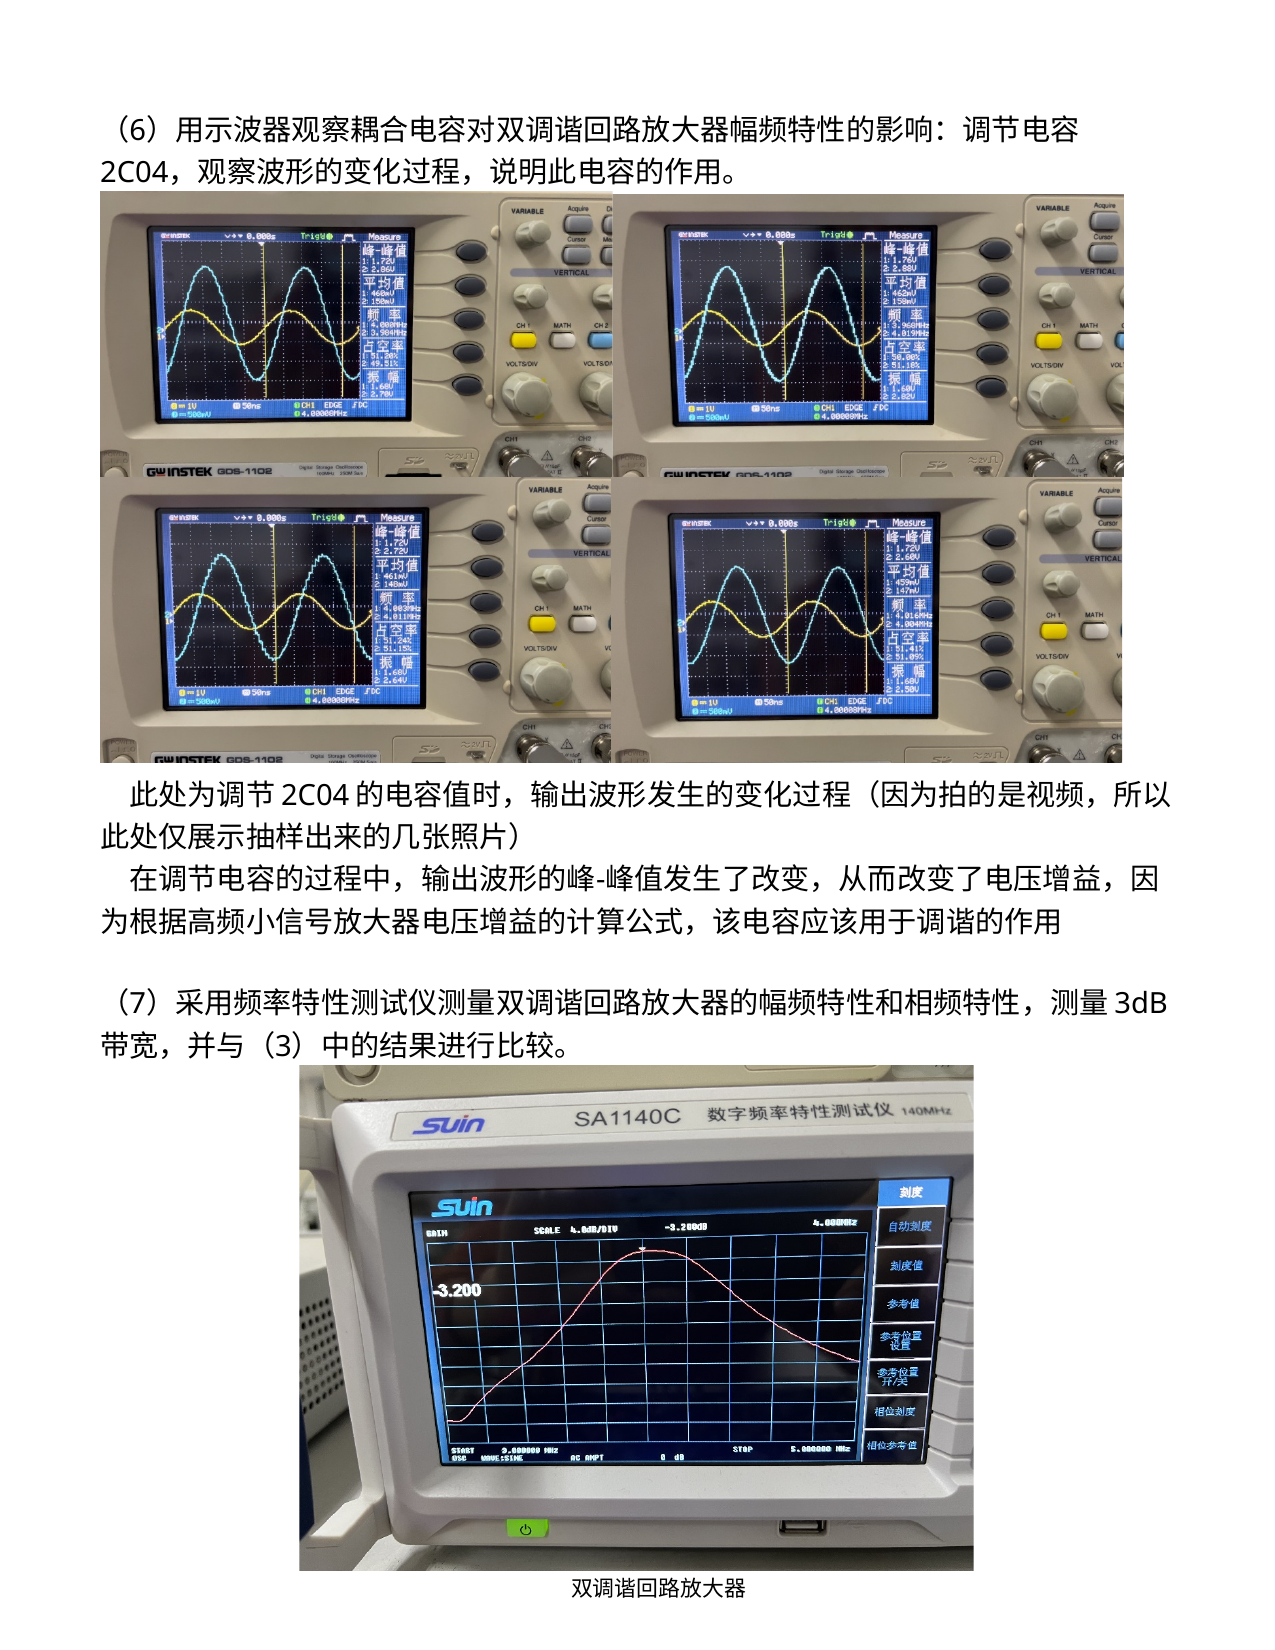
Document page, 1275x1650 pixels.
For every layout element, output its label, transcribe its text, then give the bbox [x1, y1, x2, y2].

text 双调谐回路放大器 [100, 1571, 1173, 1602]
text （7）采用频率特性测试仪测量双调谐回路放大器的幅频特性和相频特性，测量3dB带宽，并与（3）中的结果进行比较。 [100, 980, 1173, 1065]
text 在调节电容的过程中，输出波形的峰-峰值发生了改变，从而改变了电压增益，因为根据高频小信号放大器电压增益的计算公式，该电容应该用于调谐的作用 [100, 856, 1173, 940]
text 此处为调节2C04的电容值时，输出波形发生的变化过程（因为拍的是视频，所以此处仅展示抽样出来的几张照片） [100, 771, 1173, 856]
picture [299, 1065, 974, 1571]
text （6）用示波器观察耦合电容对双调谐回路放大器幅频特性的影响：调节电容2C04，观察波形的变化过程，说明此电容的作用。 [100, 106, 1173, 191]
picture [100, 191, 1124, 763]
